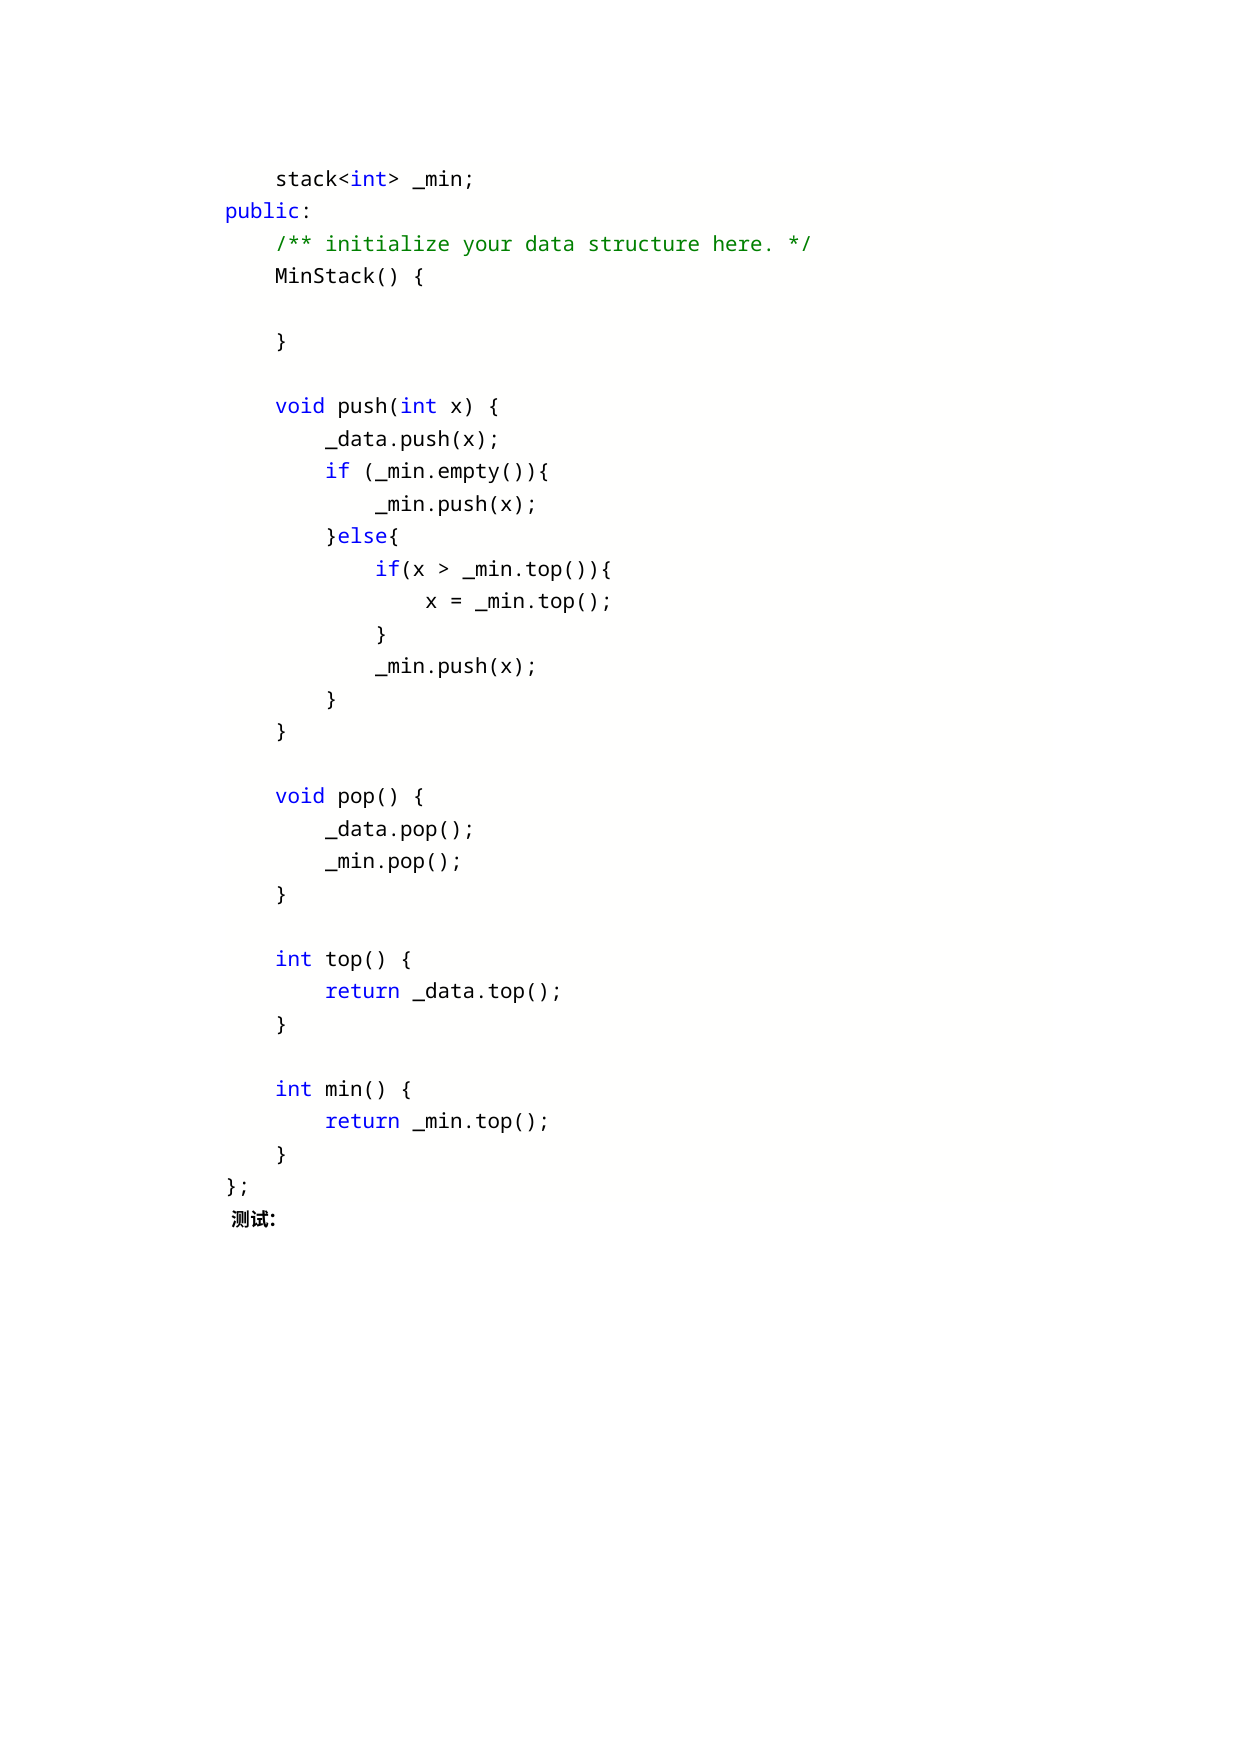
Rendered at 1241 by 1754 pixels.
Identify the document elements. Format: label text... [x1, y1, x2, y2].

text int min() { [225, 1072, 1053, 1104]
text if (_min.empty()){ [225, 454, 1053, 487]
text _data.pop(); [225, 812, 1053, 844]
text if(x > _min.top()){ [225, 552, 1053, 584]
text }; [225, 1169, 1053, 1202]
text } [225, 1007, 1053, 1039]
text x = _min.top(); [225, 584, 1053, 617]
text void push(int x) { [225, 389, 1053, 422]
text stack<int> _min; [225, 162, 1053, 194]
text } [225, 682, 1053, 714]
text _data.push(x); [225, 422, 1053, 454]
text } [225, 1137, 1053, 1169]
text /** initialize your data structure here. */ [225, 227, 1053, 259]
text } [225, 324, 1053, 357]
text int top() { [225, 942, 1053, 974]
text public: [225, 194, 1053, 227]
text _min.push(x); [225, 649, 1053, 682]
text } [225, 617, 1053, 649]
text 测试： [187, 1202, 1053, 1234]
text return _min.top(); [225, 1104, 1053, 1137]
text }else{ [225, 519, 1053, 552]
text MinStack() { [225, 259, 1053, 292]
text } [225, 714, 1053, 747]
text return _data.top(); [225, 974, 1053, 1007]
text _min.push(x); [225, 487, 1053, 519]
text void pop() { [225, 779, 1053, 812]
text _min.pop(); [225, 844, 1053, 877]
text } [225, 877, 1053, 909]
